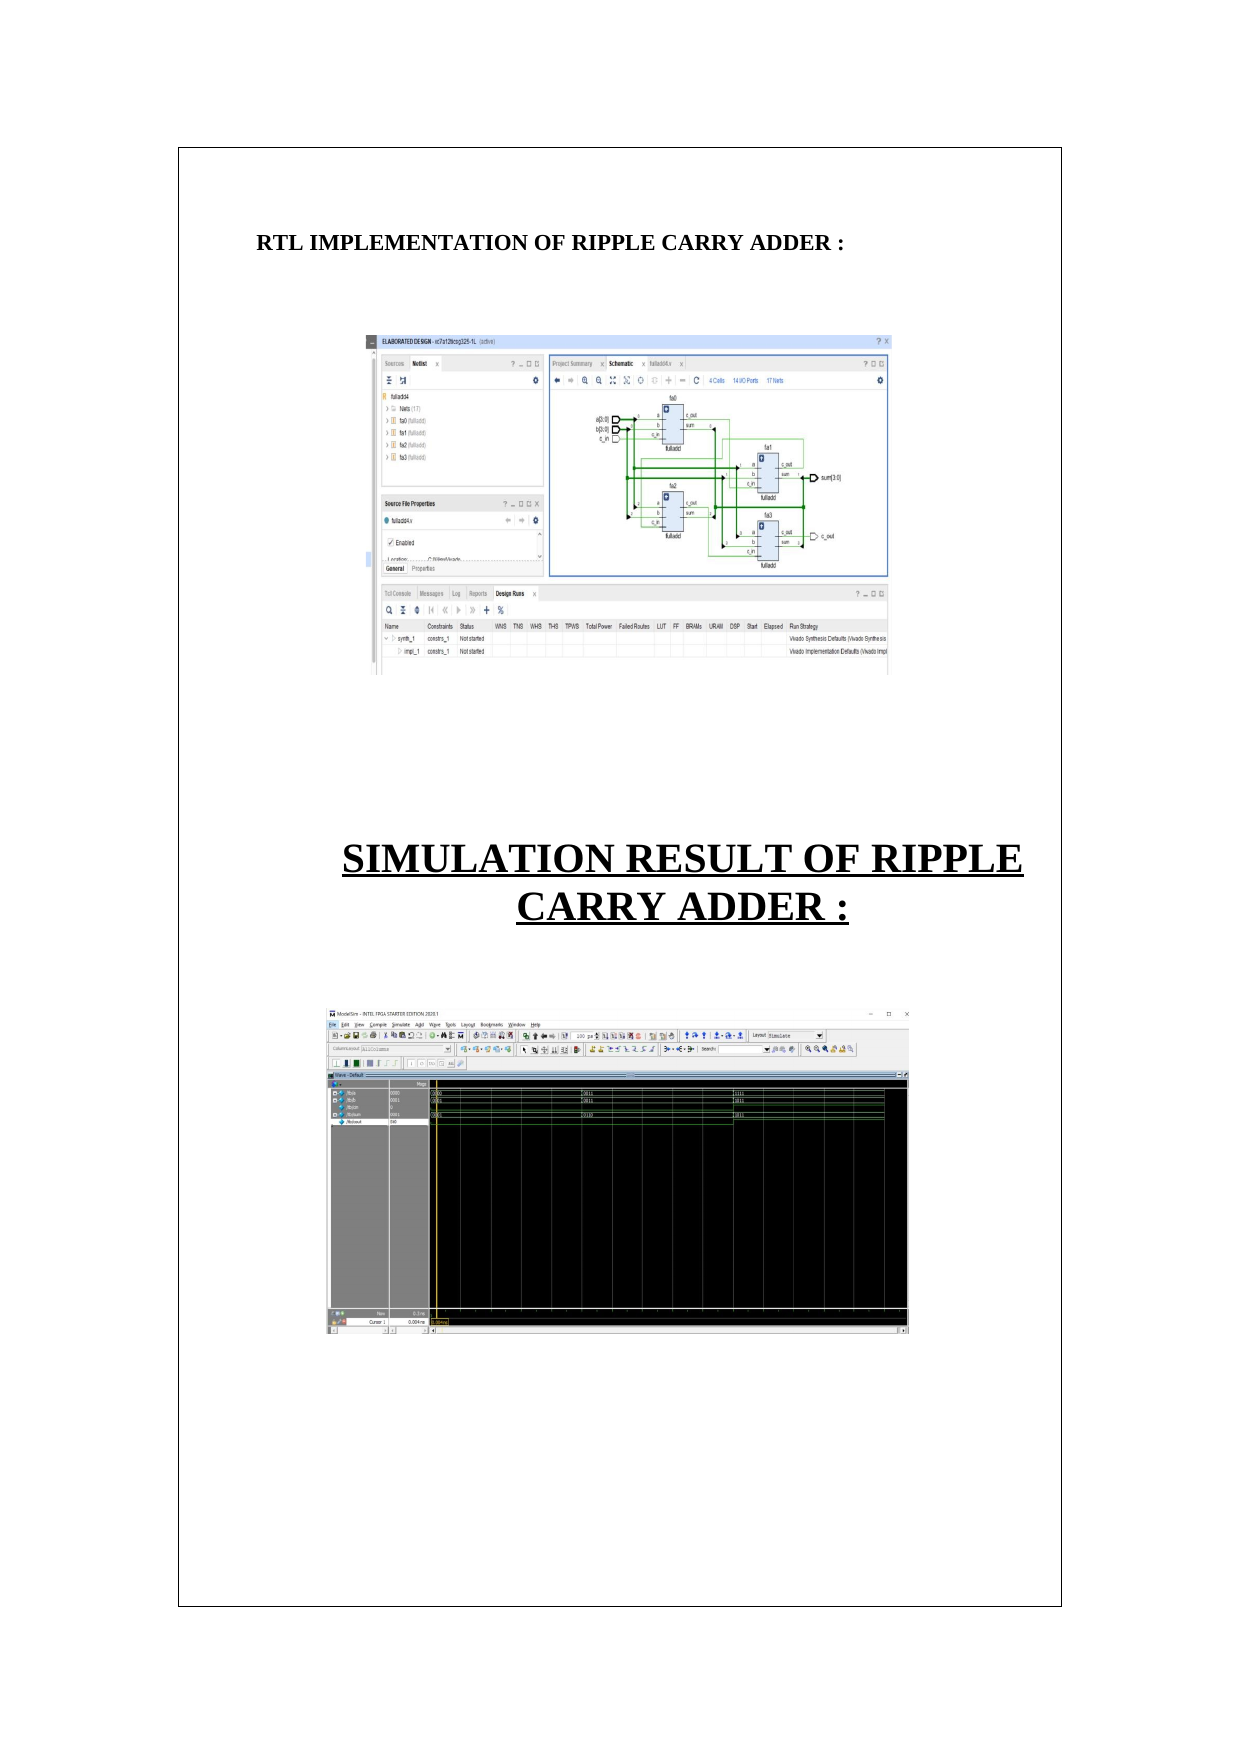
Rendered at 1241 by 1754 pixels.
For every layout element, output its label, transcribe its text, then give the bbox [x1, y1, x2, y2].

picture [326, 1008, 909, 1334]
text RTL IMPLEMENTATION OF RIPPLE CARRY ADDER : [256, 229, 1078, 256]
picture [365, 335, 892, 675]
subtitle SIMULATION RESULT OF RIPPLE CARRY ADDER : [288, 833, 1078, 929]
